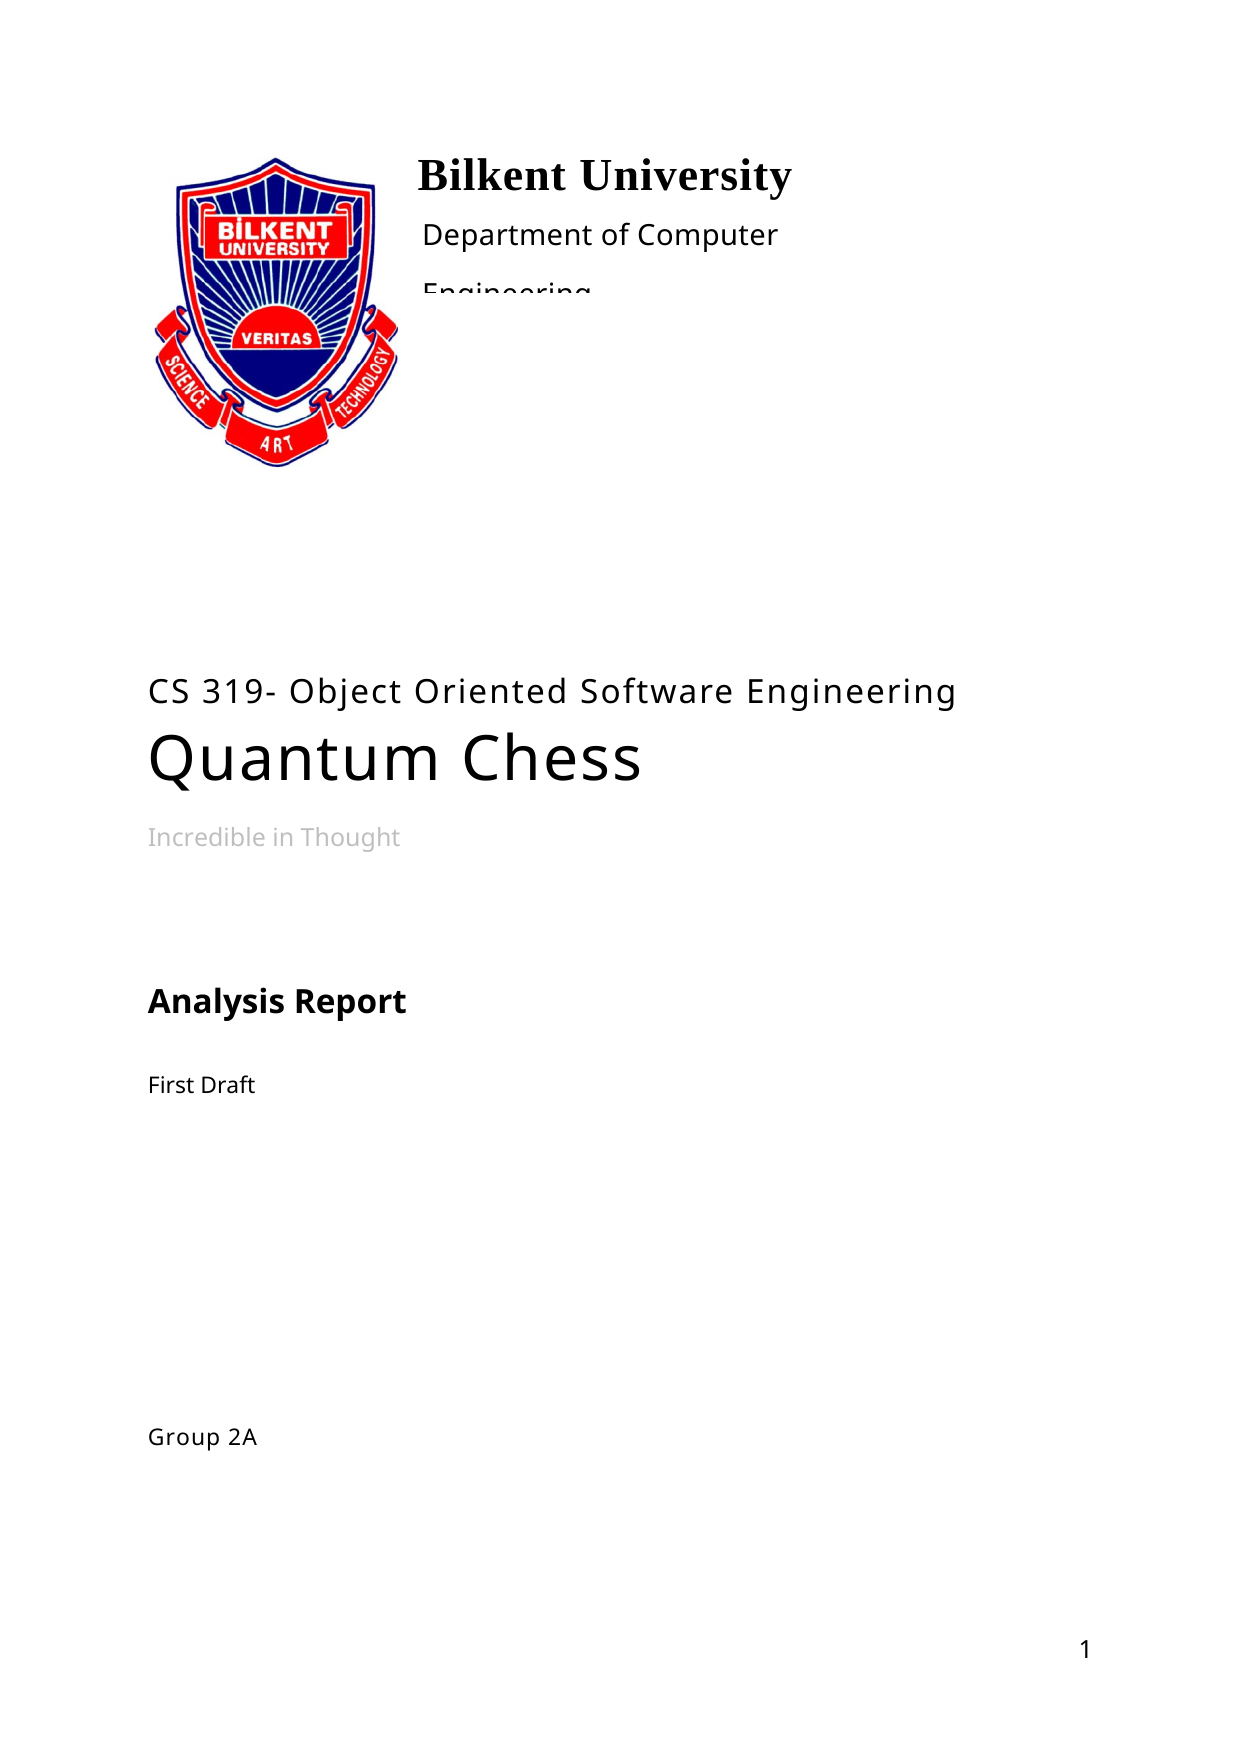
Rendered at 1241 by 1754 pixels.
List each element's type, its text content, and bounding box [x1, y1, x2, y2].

picture [148, 147, 399, 469]
text First Draft [148, 1069, 1093, 1100]
text Analysis Report [148, 978, 1093, 1024]
text Group 2A [148, 1421, 1093, 1452]
text Incredible in Thought [148, 819, 1093, 853]
text Bilkent University [399, 148, 1093, 200]
title CS 319- Object Oriented Software Engineering Quantum Chess [148, 668, 1093, 798]
